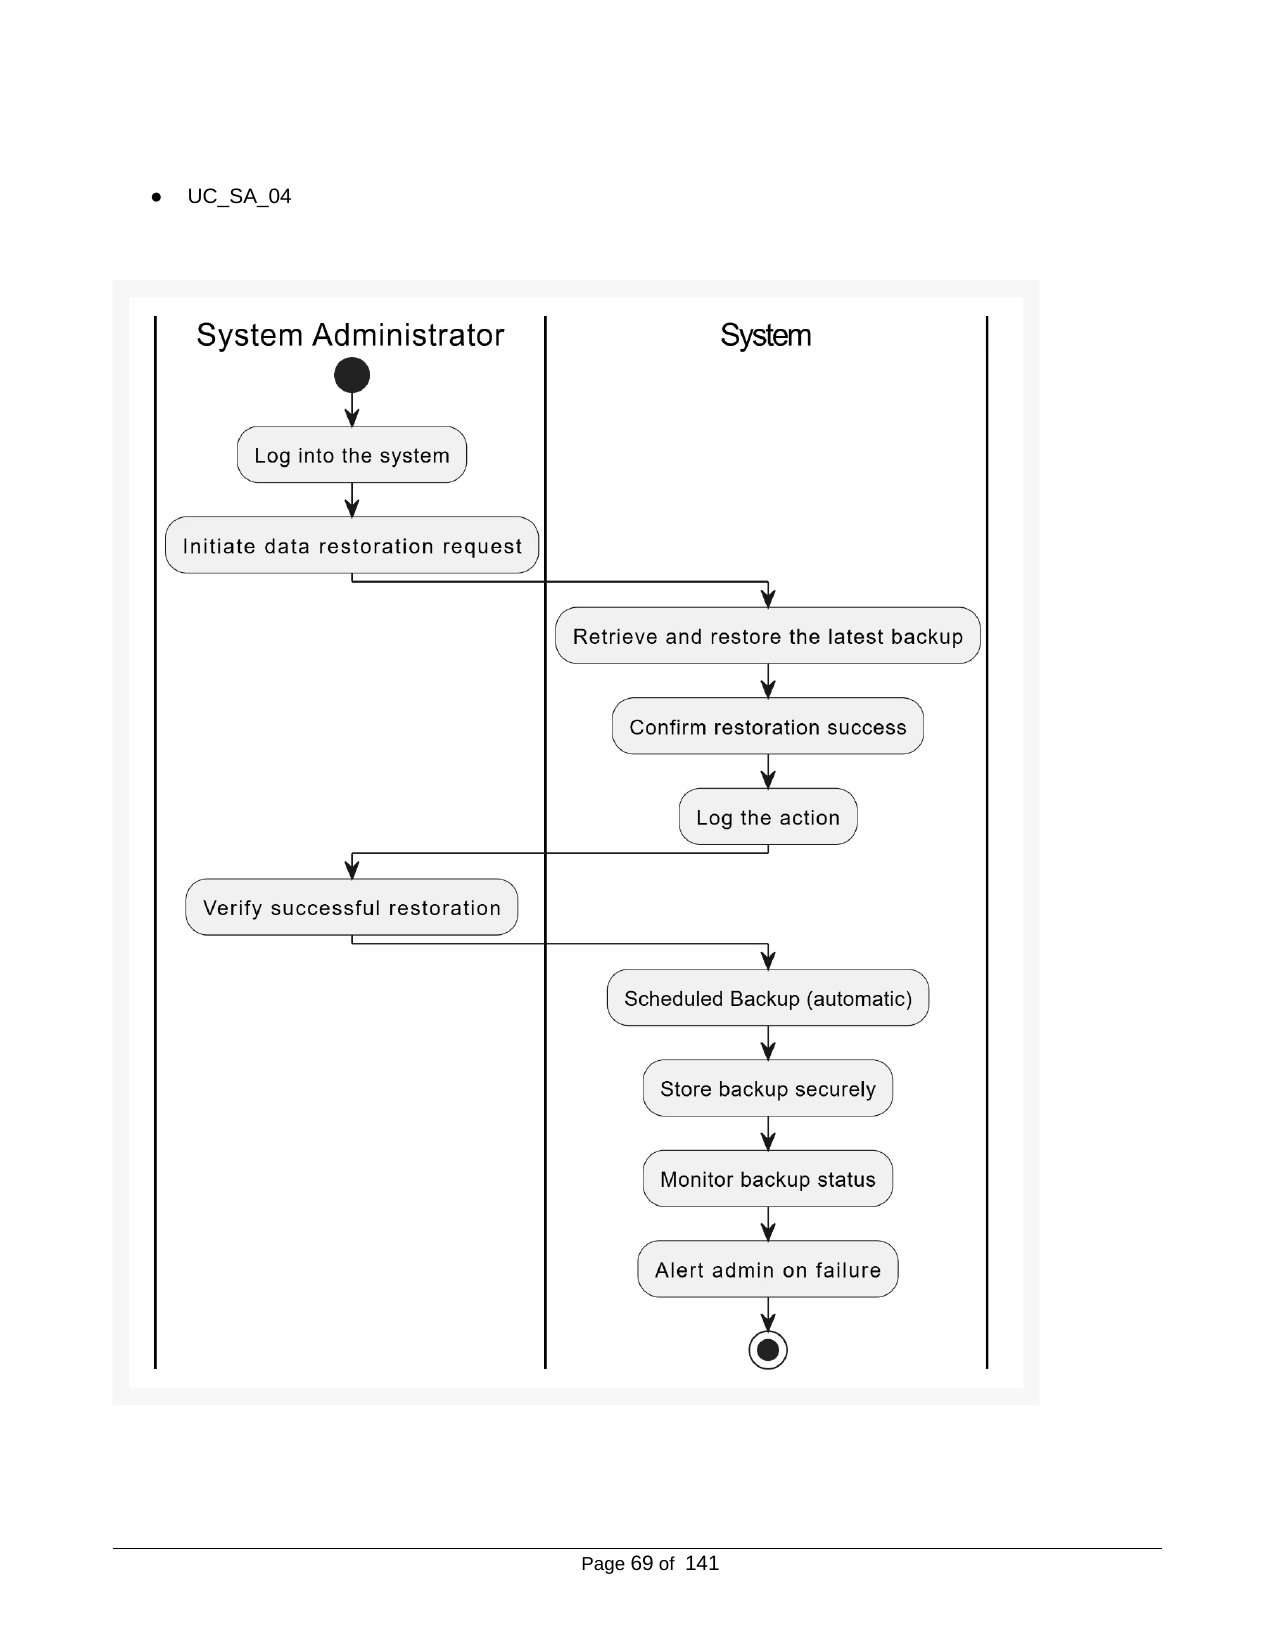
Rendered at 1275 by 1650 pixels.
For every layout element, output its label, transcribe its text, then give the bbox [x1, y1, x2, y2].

list UC_SA_04 [150, 184, 1162, 208]
picture [112, 280, 1040, 1405]
